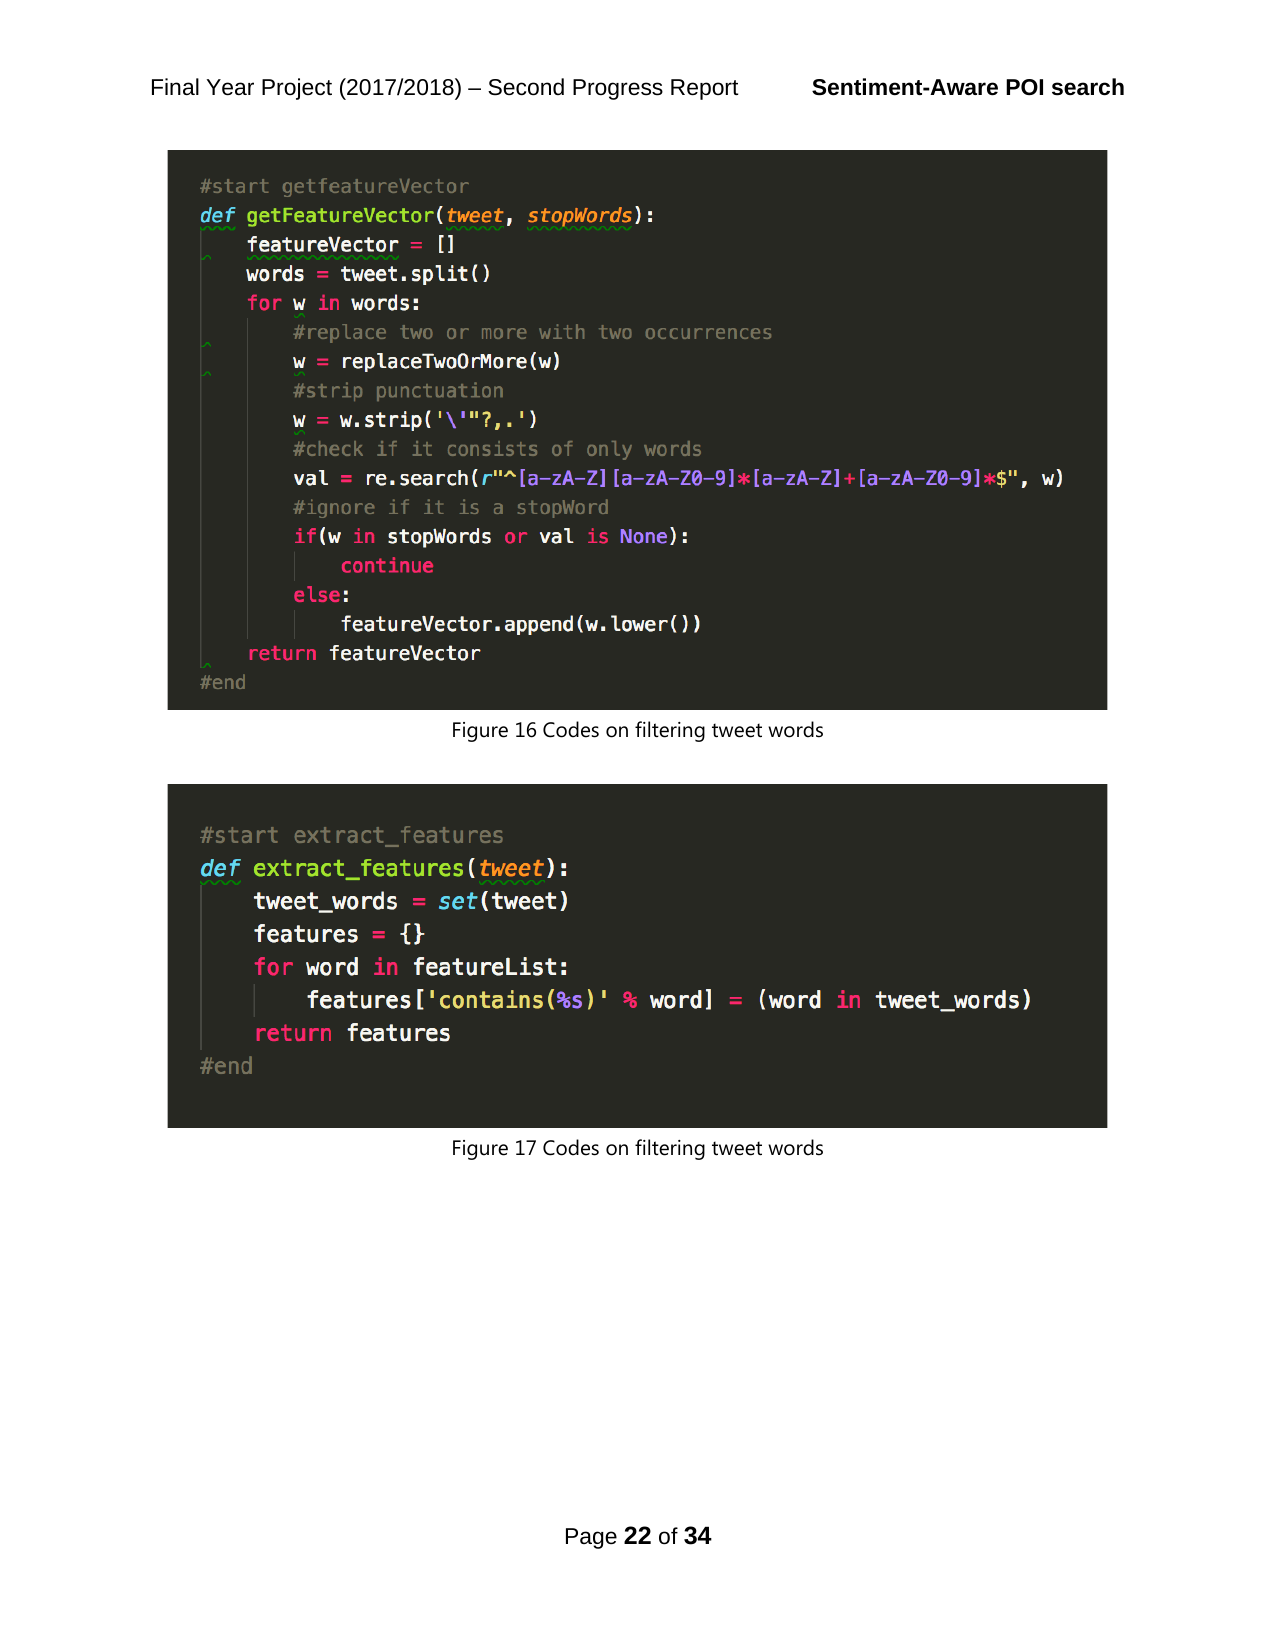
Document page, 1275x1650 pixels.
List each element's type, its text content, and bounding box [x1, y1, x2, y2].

text Figure 17 Codes on filtering tweet words [150, 1133, 1125, 1161]
text Figure 16 Codes on filtering tweet words [150, 714, 1125, 742]
picture [167, 150, 1108, 710]
picture [167, 784, 1108, 1128]
